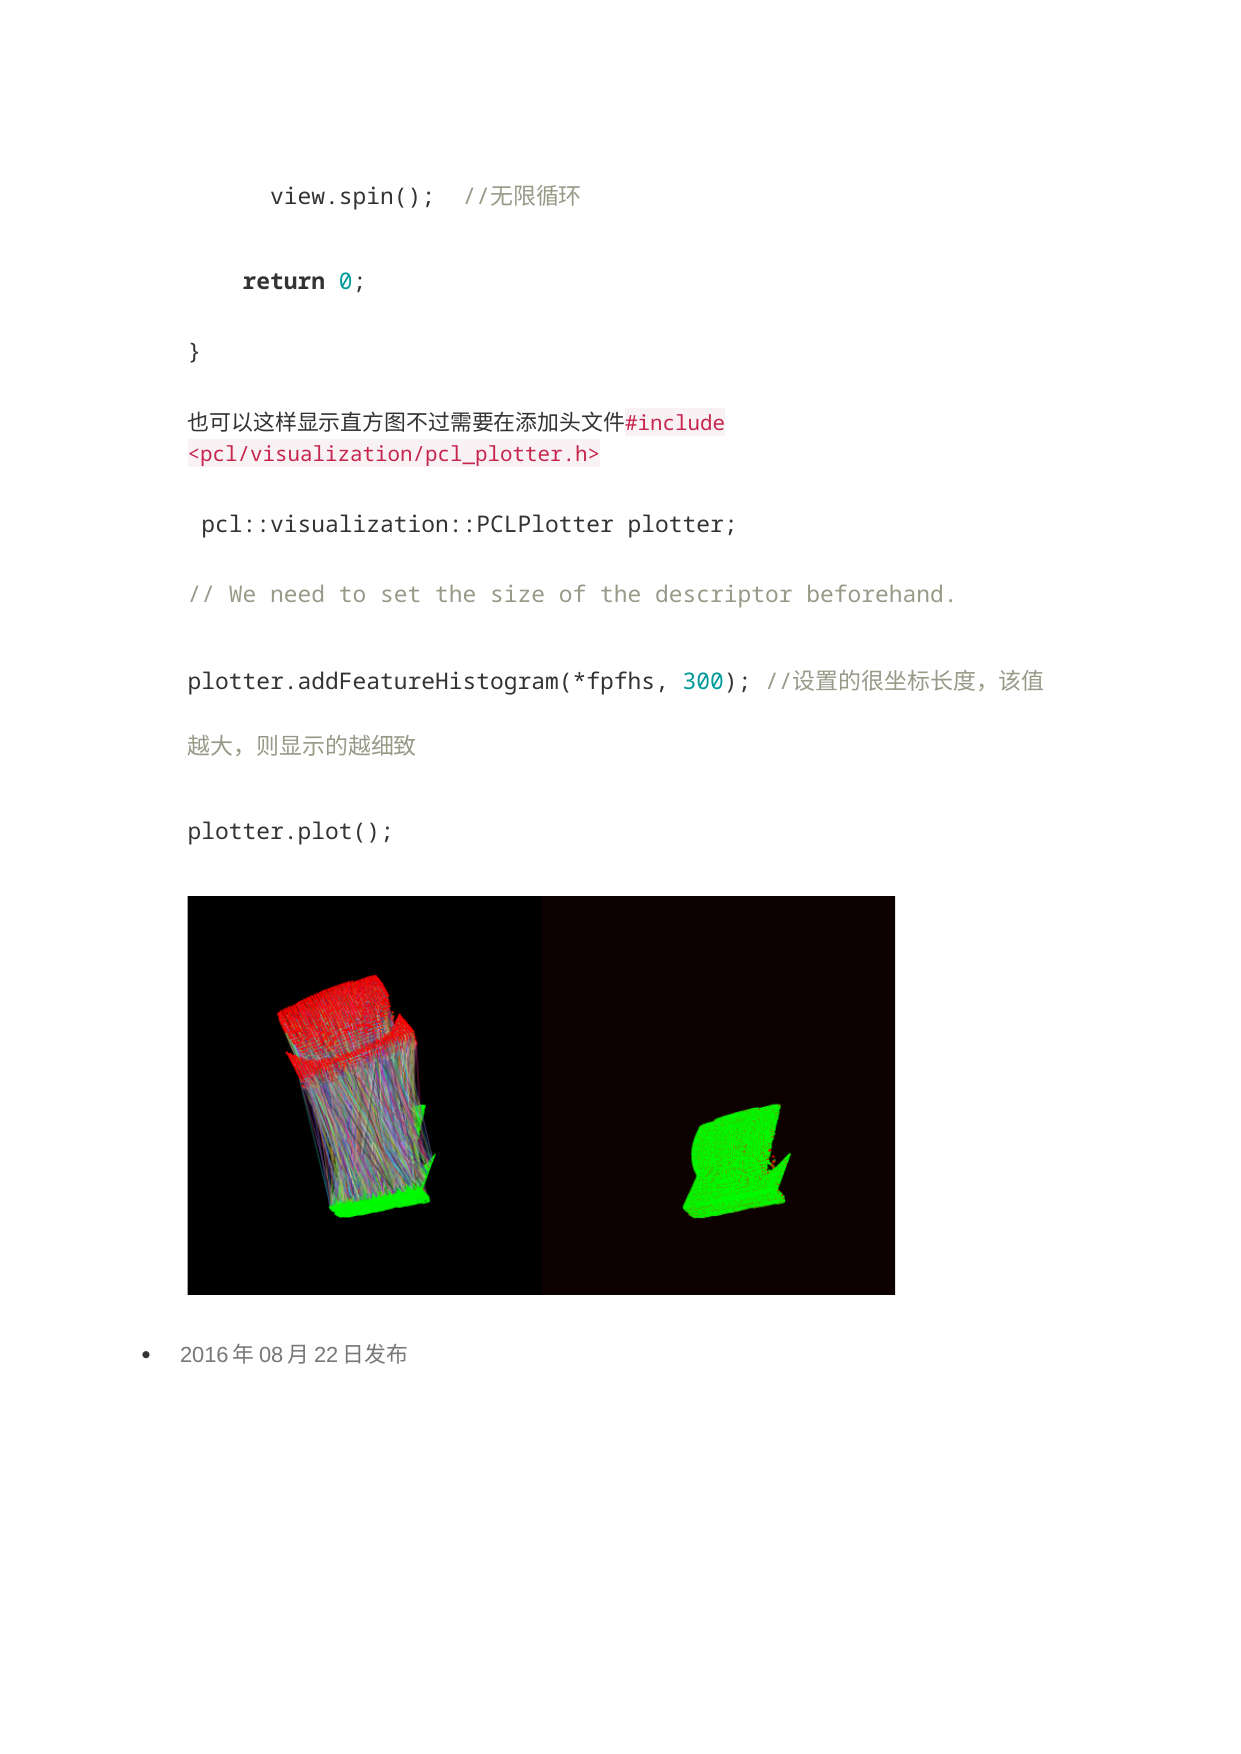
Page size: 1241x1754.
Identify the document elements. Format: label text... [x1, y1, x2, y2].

text // We need to set the size of the descriptor beforehand. [187, 577, 1053, 609]
text } [187, 334, 1053, 367]
text return 0; [187, 264, 1053, 297]
text pcl::visualization::PCLPlotter plotter; [187, 507, 1053, 539]
text 也可以这样显示直方图不过需要在添加头文件#include <pcl/visualization/pcl_plotter.h> [187, 404, 1053, 469]
picture [187, 896, 896, 1295]
text plotter.plot(); [187, 814, 1053, 847]
text plotter.addFeatureHistogram(*fpfhs, 300); //设置的很坐标长度，该值越大，则显示的越细致 [187, 647, 1053, 777]
list 2016年08月22日发布 [142, 1336, 1053, 1369]
text view.spin(); //无限循环 [187, 162, 1053, 227]
